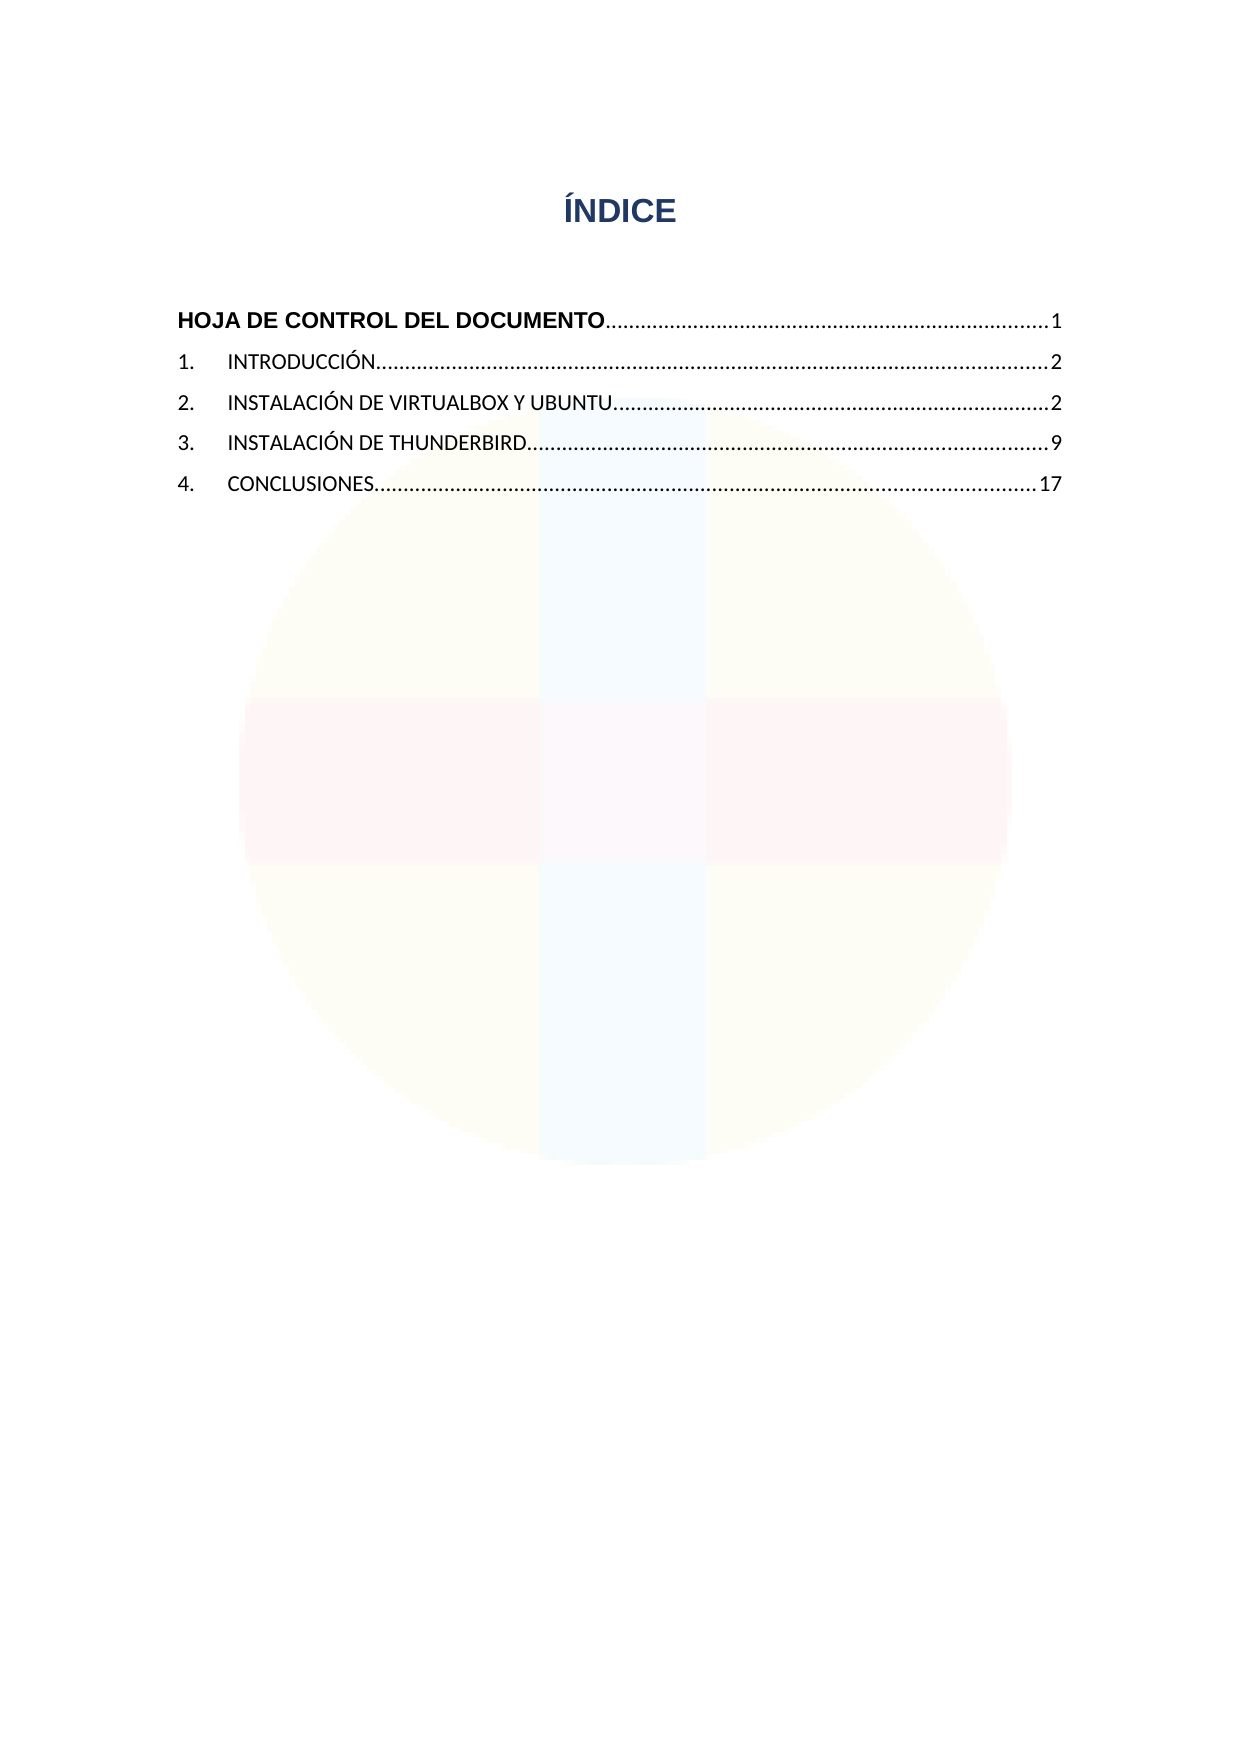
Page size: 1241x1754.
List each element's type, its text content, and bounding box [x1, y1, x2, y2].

picture [304, 354, 311, 367]
picture [195, 354, 1045, 1216]
text ÍNDICE [177, 191, 1063, 229]
picture [290, 356, 297, 367]
picture [236, 354, 244, 364]
picture [274, 356, 283, 367]
picture [348, 356, 357, 367]
picture [363, 354, 371, 364]
